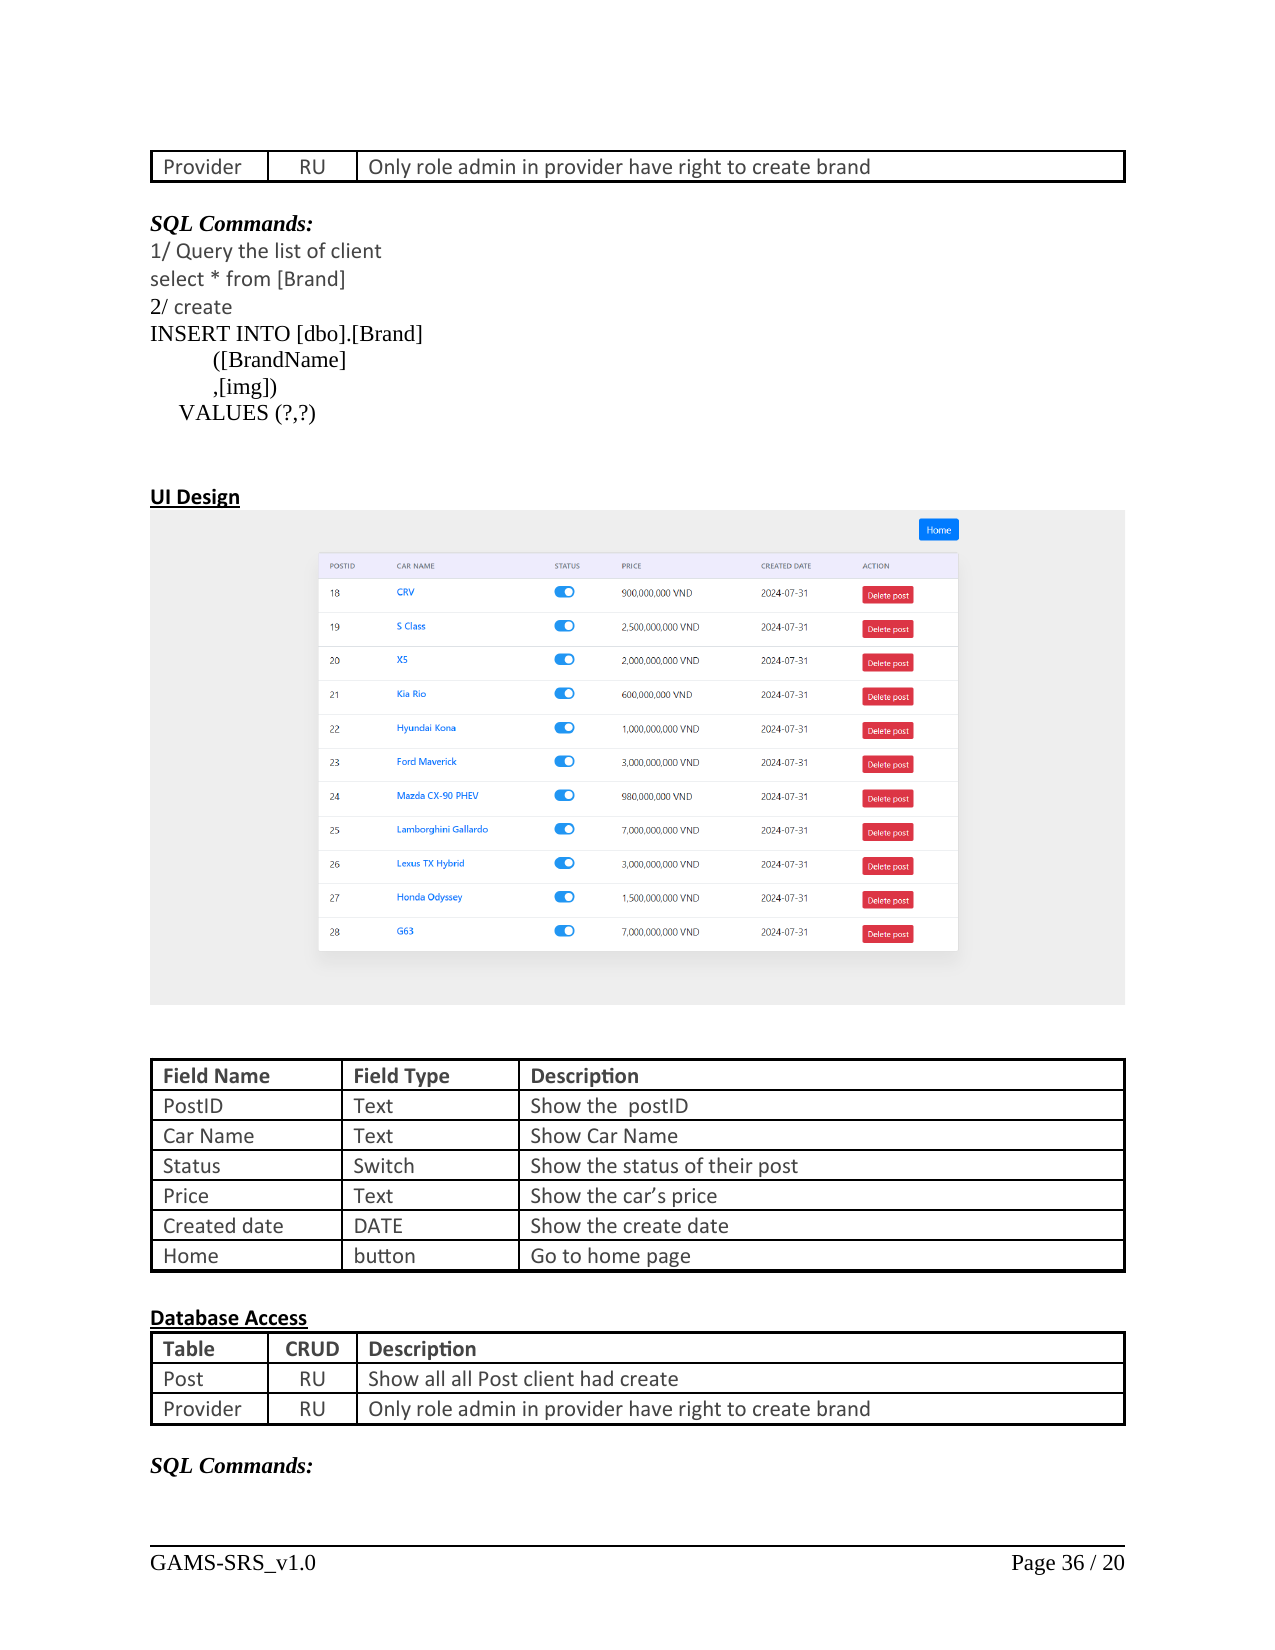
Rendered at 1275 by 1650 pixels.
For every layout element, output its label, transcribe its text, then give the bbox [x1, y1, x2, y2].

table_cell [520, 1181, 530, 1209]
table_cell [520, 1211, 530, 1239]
subtitle Database Access [150, 1303, 1125, 1331]
text VALUES (?,?) [150, 399, 1125, 425]
text ,[img]) [150, 373, 1125, 399]
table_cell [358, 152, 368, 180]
text SQL Commands: [150, 209, 1125, 236]
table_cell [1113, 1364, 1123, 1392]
subtitle UI Design [150, 482, 1125, 510]
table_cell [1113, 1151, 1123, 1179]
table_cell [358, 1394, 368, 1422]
text ([BrandName] [150, 346, 1125, 373]
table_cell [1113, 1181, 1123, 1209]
text INSERT INTO [dbo].[Brand] [150, 320, 1125, 346]
picture [150, 510, 1125, 1005]
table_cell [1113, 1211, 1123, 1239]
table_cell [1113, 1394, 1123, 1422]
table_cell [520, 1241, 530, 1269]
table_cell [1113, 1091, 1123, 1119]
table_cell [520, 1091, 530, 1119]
text 1/ Query the list of client [150, 236, 1125, 264]
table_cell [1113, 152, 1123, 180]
text 2/ create [150, 292, 1125, 320]
text select * from [Brand] [150, 264, 1125, 292]
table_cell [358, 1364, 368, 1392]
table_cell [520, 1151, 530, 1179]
text SQL Commands: [150, 1452, 1125, 1478]
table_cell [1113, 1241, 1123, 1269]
